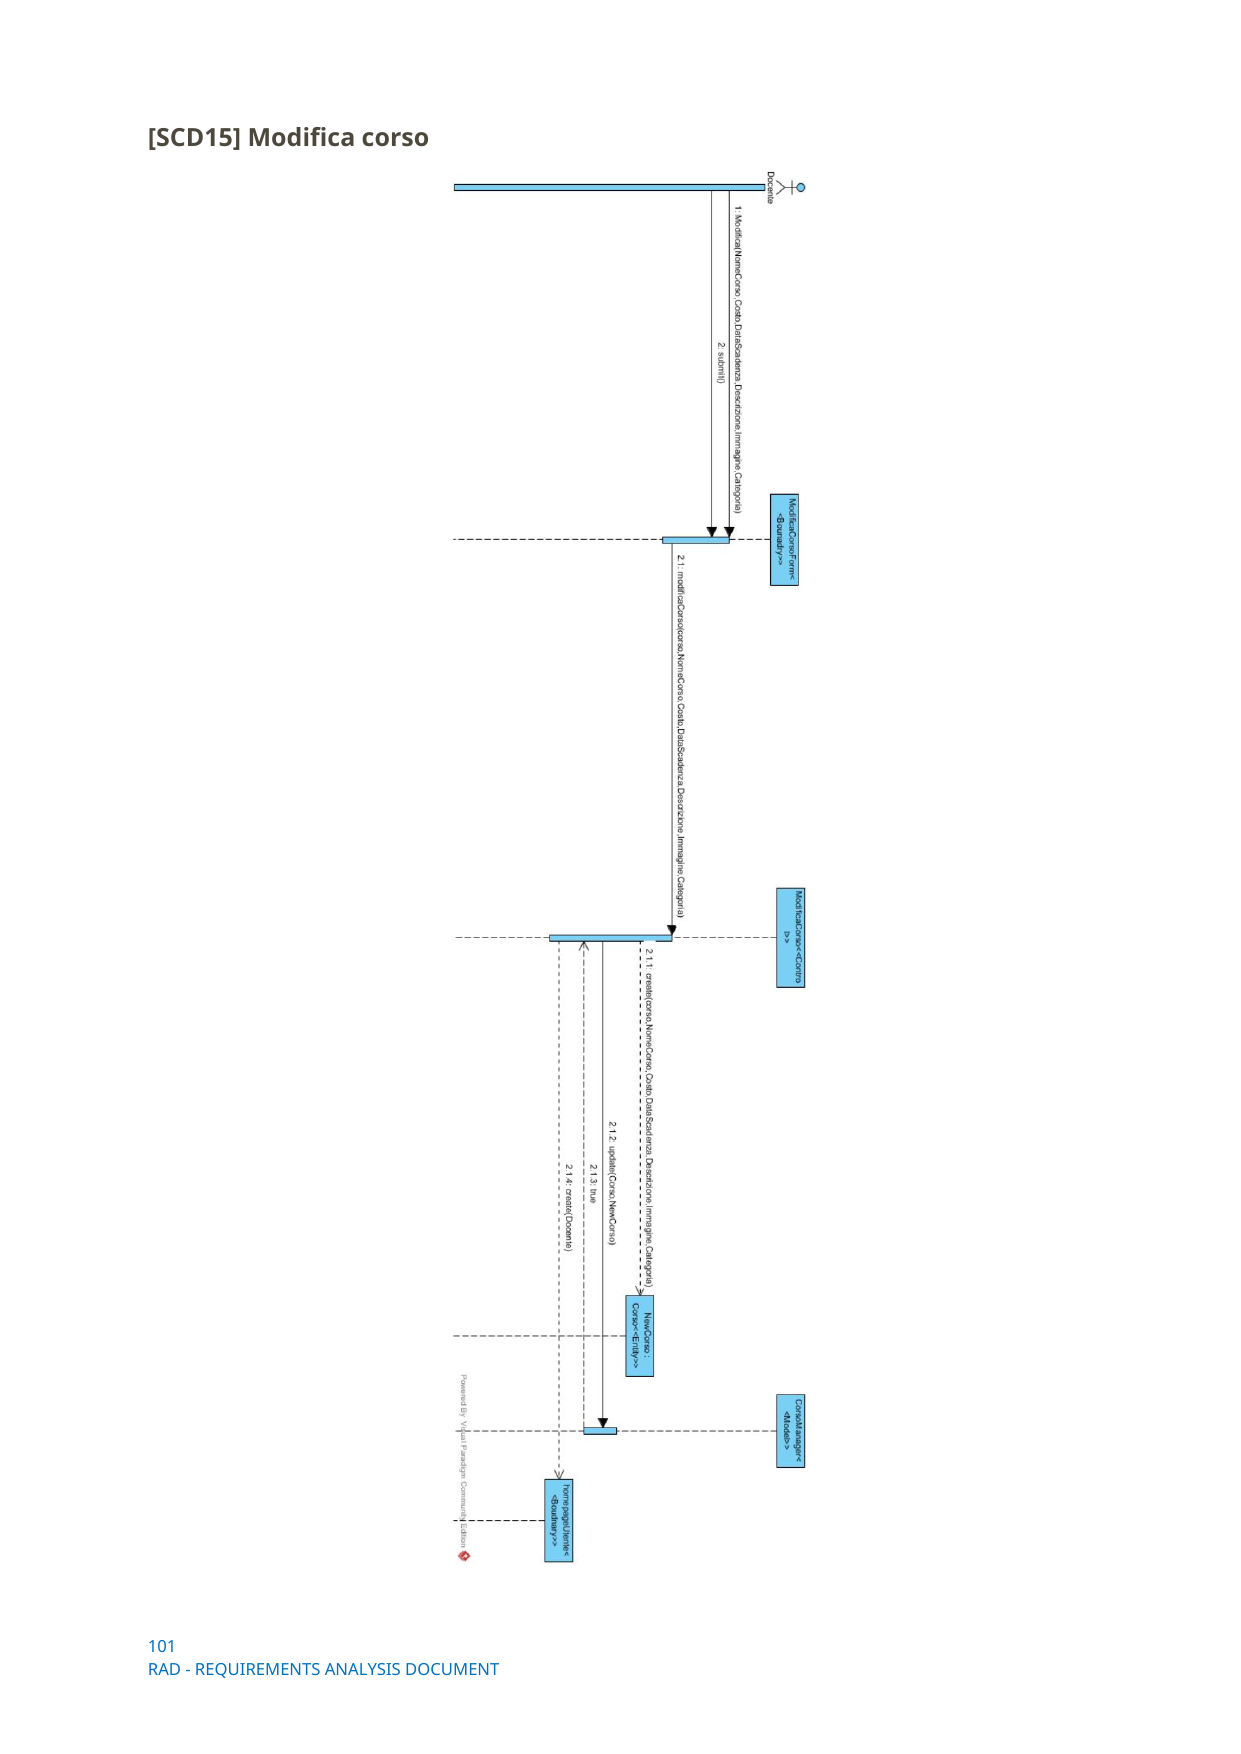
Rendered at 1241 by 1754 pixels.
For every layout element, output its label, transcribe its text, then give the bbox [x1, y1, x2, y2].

subtitle [SCD15] Modifica corso [148, 119, 1092, 154]
picture [451, 163, 806, 1564]
